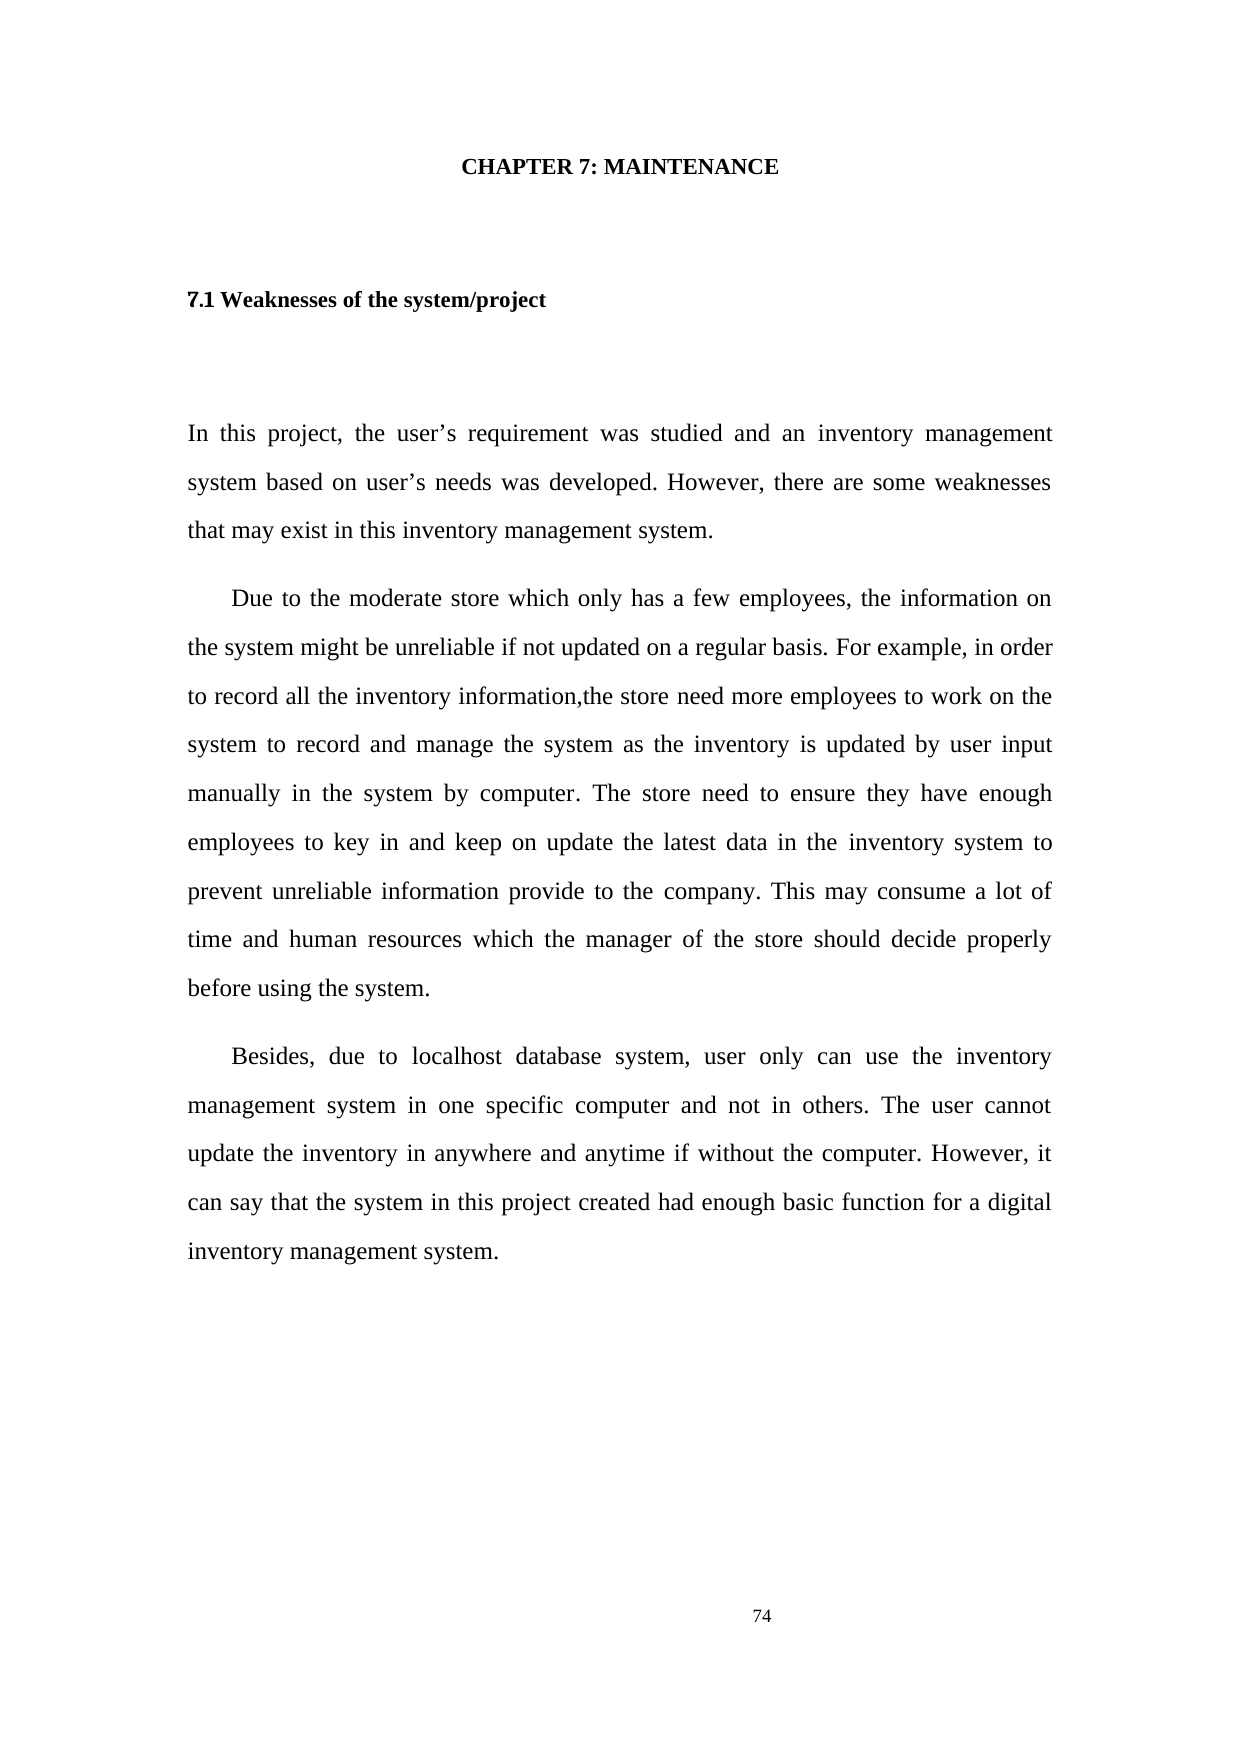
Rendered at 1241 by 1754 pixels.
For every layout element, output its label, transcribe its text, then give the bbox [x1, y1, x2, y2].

text CHAPTER 7: MAINTENANCE [187, 150, 1053, 182]
text Due to the moderate store which only has a few employees, the information on the system might be unreliable if not updated on a regular basis. For example, in order to record all the inventory information,the store need more employees to work on the system to record and manage the system as the inventory is updated by user input manually in the system by computer. The store need to ensure they have enough employees to key in and keep on update the latest data in the inventory system to prevent unreliable information provide to the company. This may consume a lot of time and human resources which the manager of the store should decide properly before using the system. [187, 581, 1053, 1004]
text In this project, the user’s requirement was studied and an inventory management system based on user’s needs was developed. However, there are some weaknesses that may exist in this inventory management system. [187, 416, 1053, 546]
text Besides, due to localhost database system, user only can use the inventory management system in one specific computer and not in others. The user cannot update the inventory in anywhere and anytime if without the computer. However, it can say that the system in this project created had enough basic function for a digital inventory management system. [187, 1039, 1053, 1267]
list Weaknesses of the system/project [187, 283, 1053, 315]
